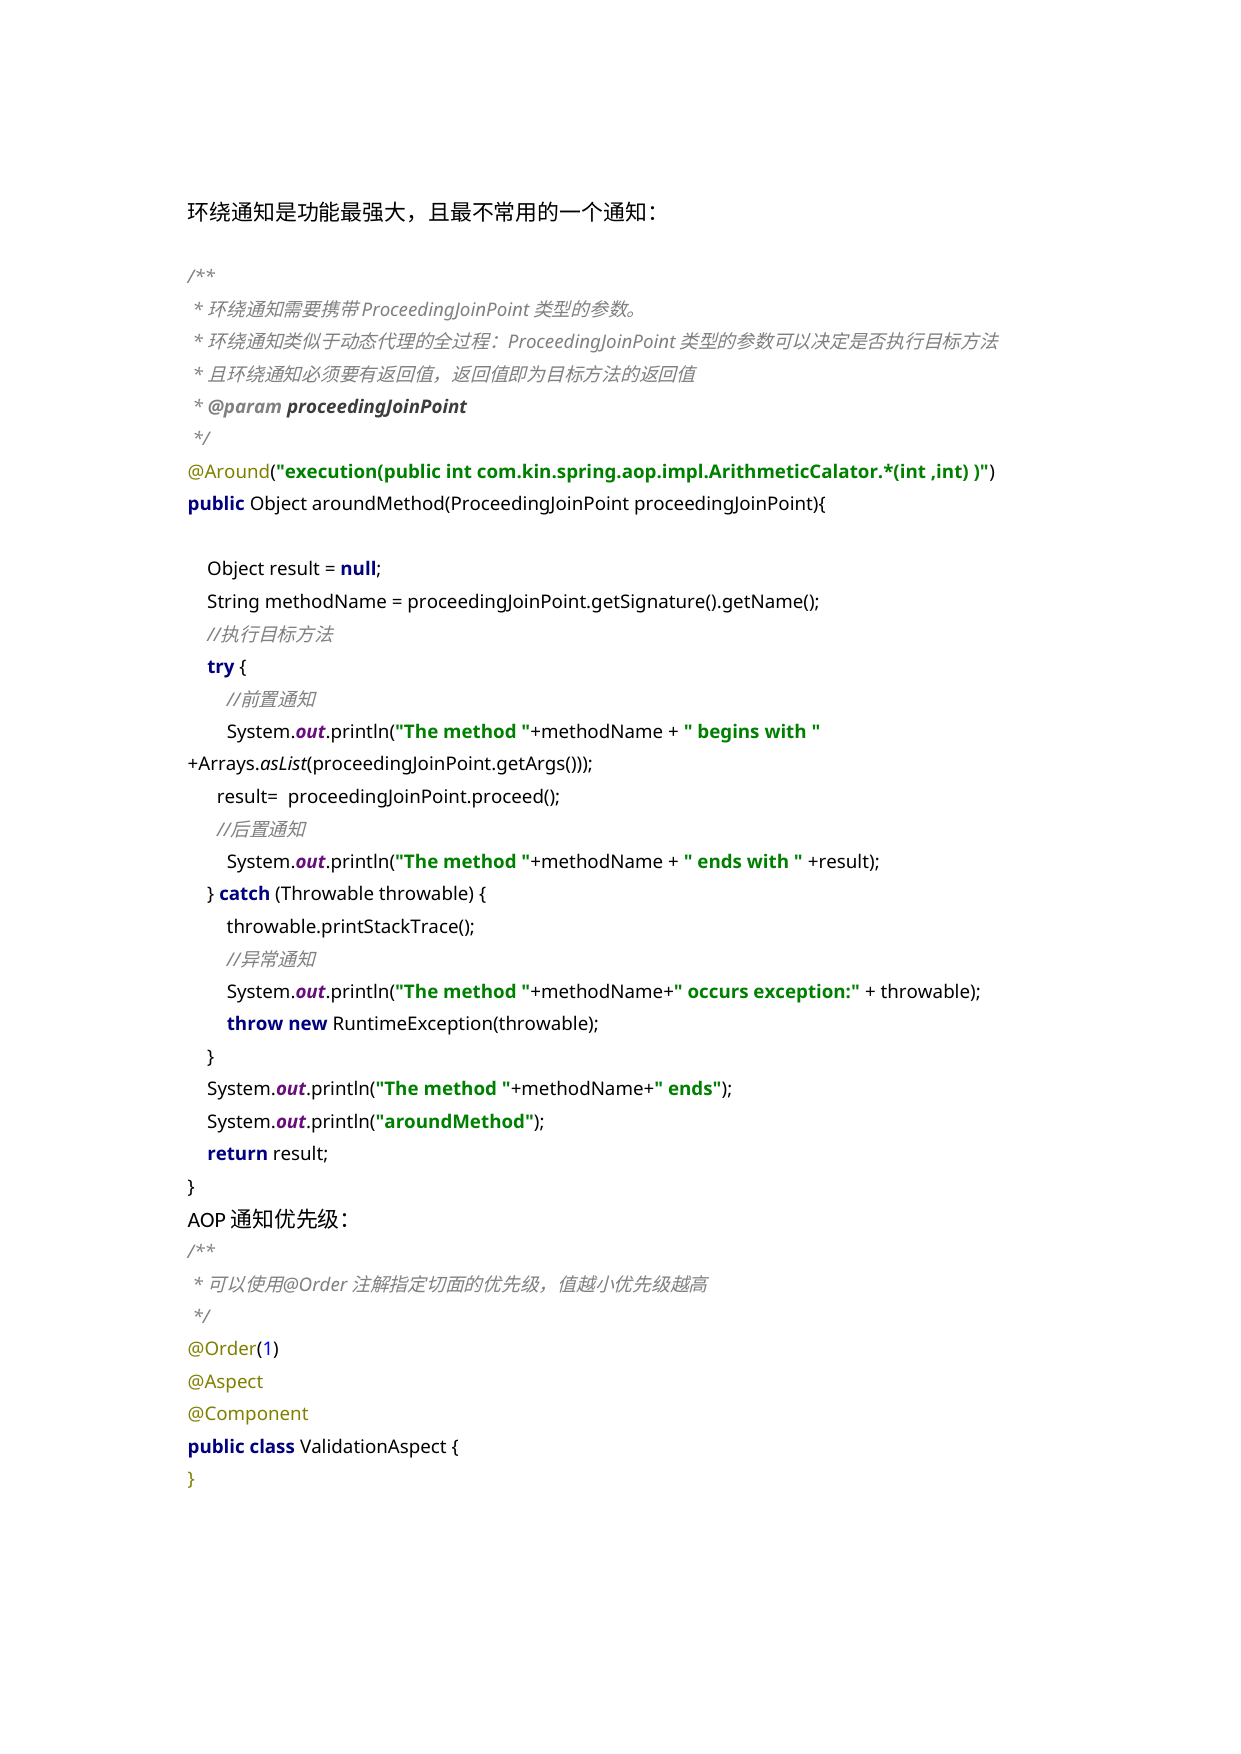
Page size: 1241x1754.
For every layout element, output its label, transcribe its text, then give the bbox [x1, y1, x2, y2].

text /** * 可以使用@Order注解指定切面的优先级，值越小优先级越高 */ @Order(1) @Aspect @Component public class ValidationAspect { } [187, 1234, 1053, 1494]
text /** * 环绕通知需要携带ProceedingJoinPoint类型的参数。 * 环绕通知类似于动态代理的全过程：ProceedingJoinPoint类型的参数可以决定是否执行目标方法 * 且环绕通知必须要有返回值，返回值即为目标方法的返回值 * @param proceedingJoinPoint */ @Around("execution(public int com.kin.spring.aop.impl.ArithmeticCalator.*(int ,int) )") public Object aroundMethod(ProceedingJoinPoint proceedingJoinPoint){ Object result = null; String methodName = proceedingJoinPoint.getSignature().getName(); //执行目标方法 try { //前置通知 System.out.println("The method "+methodName + " begins with " +Arrays.asList(proceedingJoinPoint.getArgs())); result= proceedingJoinPoint.proceed(); //后置通知 System.out.println("The method "+methodName + " ends with " +result); } catch (Throwable throwable) { throwable.printStackTrace(); //异常通知 System.out.println("The method "+methodName+" occurs exception:" + throwable); throw new RuntimeException(throwable); } System.out.println("The method "+methodName+" ends"); System.out.println("aroundMethod"); return result; } [187, 259, 1053, 1202]
text AOP通知优先级： [187, 1202, 1053, 1234]
text 环绕通知是功能最强大，且最不常用的一个通知： [187, 194, 1053, 227]
